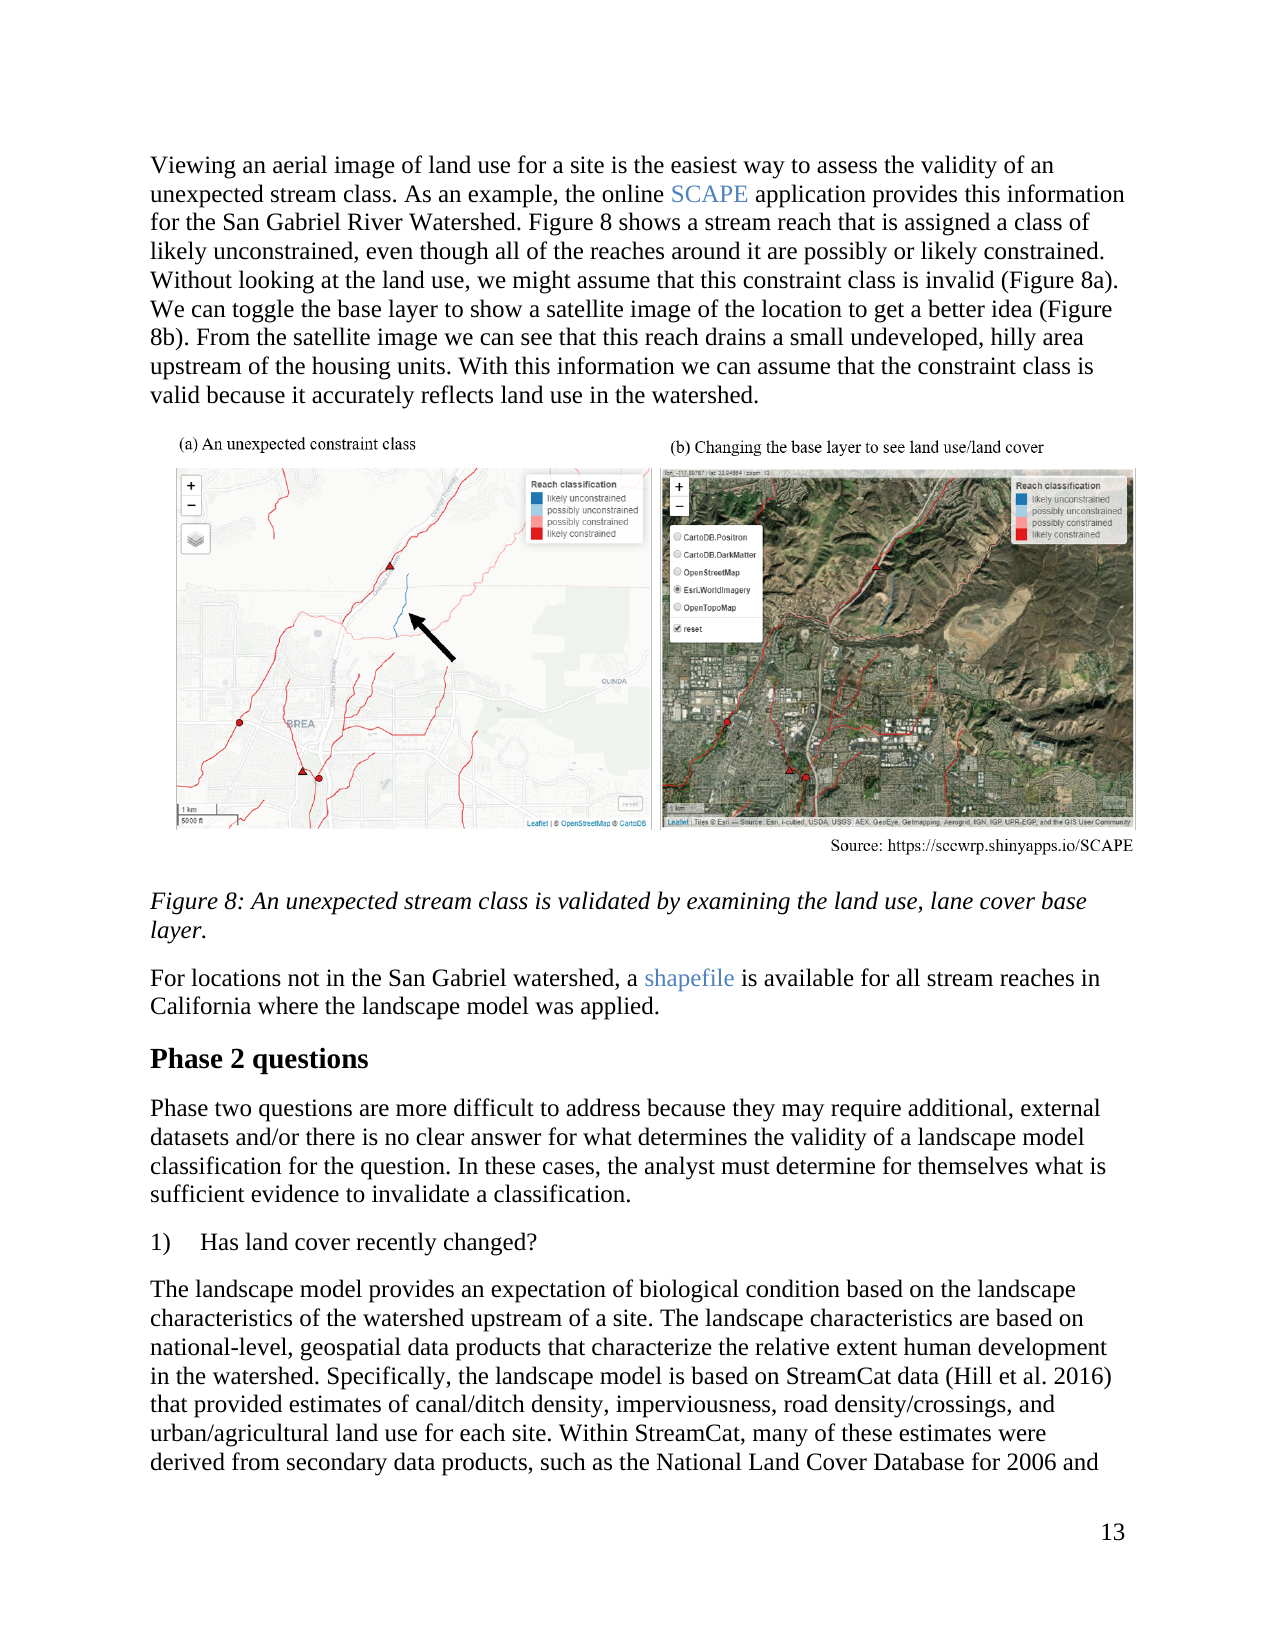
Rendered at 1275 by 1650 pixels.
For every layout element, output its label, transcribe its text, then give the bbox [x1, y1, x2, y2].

text Phase two questions are more difficult to address because they may require additional, external datasets and/or there is no clear answer for what determines the validity of a landscape model classification for the question. In these cases, the analyst must determine for themselves what is sufficient evidence to invalidate a classification. [150, 1093, 1125, 1208]
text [150, 1274, 1125, 1476]
subtitle Phase 2 questions [150, 1041, 1125, 1074]
text For locations not in the San Gabriel watershed, a shapefile is available for all stream reaches in California where the landscape model was applied. [150, 963, 1125, 1020]
text Viewing an aerial image of land use for a site is the easiest way to assess the validity of an unexpected stream class. As an example, the online SCAPE application provides this information for the San Gabriel River Watershed. Figure 8 shows a stream reach that is assigned a class of likely unconstrained, even though all of the reaches around it are possibly or likely constrained. Without looking at the land use, we might assume that this constraint class is invalid (Figure 8a). We can toggle the base layer to show a satellite image of the location to get a better idea (Figure 8b). From the satellite image we can see that this reach drains a small undeveloped, hilly area upstream of the housing units. With this information we can assume that the constraint class is valid because it accurately reflects land use in the watershed. [150, 150, 1125, 409]
list Has land cover recently changed? [150, 1227, 1125, 1256]
text Figure 8: An unexpected stream class is validated by examining the land use, lane cover base layer. [150, 886, 1125, 944]
picture [168, 427, 1144, 866]
